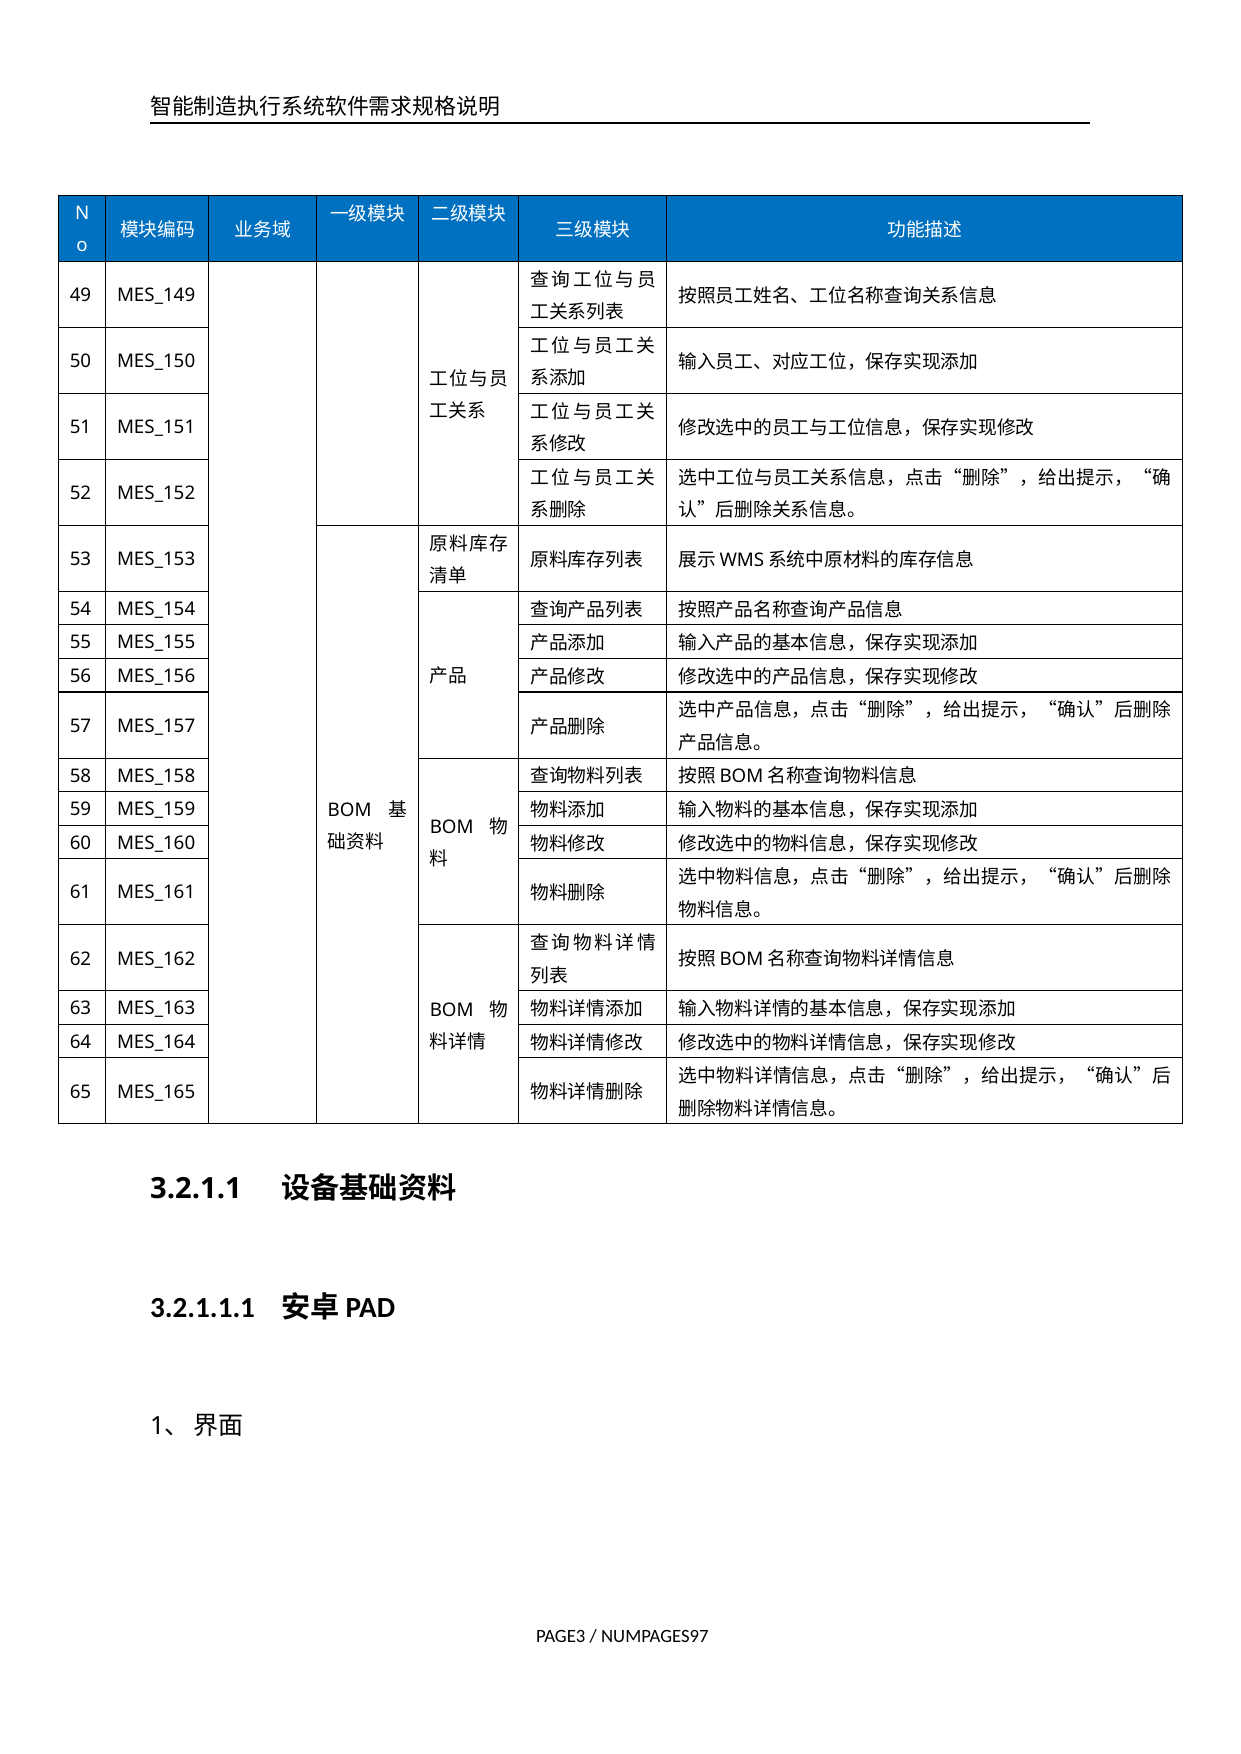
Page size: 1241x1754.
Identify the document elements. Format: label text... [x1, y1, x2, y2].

table_cell 输入员工、对应工位，保存实现添加 [667, 328, 1182, 393]
table_cell 65 [59, 1058, 105, 1123]
table_cell MES_164 [106, 1025, 208, 1057]
table_cell 查询物料列表 [519, 759, 666, 791]
table_cell 物料删除 [519, 859, 666, 924]
table_header 模块编码 [106, 196, 208, 261]
table_cell MES_149 [106, 262, 208, 327]
table_cell 产品删除 [519, 693, 666, 757]
table_cell MES_157 [106, 693, 208, 757]
table_cell MES_159 [106, 792, 208, 824]
table_cell 工位与员工关系修改 [519, 394, 666, 459]
table_cell MES_155 [106, 625, 208, 658]
table_cell 58 [59, 759, 105, 791]
table_cell 工位与员工关系 [419, 262, 518, 525]
table_cell 产品 [419, 592, 518, 757]
table_cell 按照员工姓名、工位名称查询关系信息 [667, 262, 1182, 327]
table_cell MES_151 [106, 394, 208, 459]
table_cell BOM物料详情 [419, 925, 518, 1123]
table_cell 修改选中的产品信息，保存实现修改 [667, 659, 1182, 691]
table_cell BOM基础资料 [317, 526, 418, 1123]
table_cell 50 [59, 328, 105, 393]
table_cell MES_161 [106, 859, 208, 924]
table_cell MES_158 [106, 759, 208, 791]
table_cell 按照BOM名称查询物料详情信息 [667, 925, 1182, 990]
table_cell 物料修改 [519, 826, 666, 858]
table_cell 按照BOM名称查询物料信息 [667, 759, 1182, 791]
table_cell MES_163 [106, 991, 208, 1024]
table_cell MES_165 [106, 1058, 208, 1123]
table_header 一级模块 [317, 196, 418, 261]
table_cell MES_156 [106, 659, 208, 691]
table_cell 查询工位与员工关系列表 [519, 262, 666, 327]
table_cell MES_152 [106, 460, 208, 525]
table_cell 工位与员工关系删除 [519, 460, 666, 525]
table_cell 62 [59, 925, 105, 990]
table_cell MES_150 [106, 328, 208, 393]
table_cell 64 [59, 1025, 105, 1057]
table_cell 物料详情修改 [519, 1025, 666, 1057]
table_cell MES_162 [106, 925, 208, 990]
table_cell 原料库存清单 [419, 526, 518, 591]
subtitle 安卓PAD [150, 1272, 1090, 1337]
table_cell 工位与员工关系添加 [519, 328, 666, 393]
table_cell 选中产品信息，点击“删除”，给出提示，“确认”后删除产品信息。 [667, 693, 1182, 757]
table_cell MES_160 [106, 826, 208, 858]
table_header 三级模块 [519, 196, 666, 261]
table_cell 55 [59, 625, 105, 658]
table_cell 52 [59, 460, 105, 525]
list 界面 [150, 1391, 1090, 1456]
table_cell MES_154 [106, 592, 208, 624]
table_cell 展示WMS系统中原材料的库存信息 [667, 526, 1182, 591]
table_cell 59 [59, 792, 105, 824]
subtitle 设备基础资料 [150, 1153, 1090, 1218]
table_cell 57 [59, 693, 105, 757]
table_cell 49 [59, 262, 105, 327]
table_cell 选中工位与员工关系信息，点击“删除”，给出提示，“确认”后删除关系信息。 [667, 460, 1182, 525]
table_cell 输入物料的基本信息，保存实现添加 [667, 792, 1182, 824]
table_cell 产品修改 [519, 659, 666, 691]
table_cell 原料库存列表 [519, 526, 666, 591]
table_cell 产品添加 [519, 625, 666, 658]
table_cell 物料添加 [519, 792, 666, 824]
table_cell 输入产品的基本信息，保存实现添加 [667, 625, 1182, 658]
table_header 功能描述 [667, 196, 1182, 261]
table_header 二级模块 [419, 196, 518, 261]
table_cell 63 [59, 991, 105, 1024]
table_cell BOM物料 [419, 759, 518, 924]
table_cell 查询物料详情列表 [519, 925, 666, 990]
table_cell 输入物料详情的基本信息，保存实现添加 [667, 991, 1182, 1024]
table_cell 修改选中的物料详情信息，保存实现修改 [667, 1025, 1182, 1057]
table_cell 查询产品列表 [519, 592, 666, 624]
table_header No [59, 196, 105, 261]
table_cell 53 [59, 526, 105, 591]
table_cell 修改选中的物料信息，保存实现修改 [667, 826, 1182, 858]
table_cell 选中物料详情信息，点击“删除”，给出提示，“确认”后删除物料详情信息。 [667, 1058, 1182, 1123]
table_cell 按照产品名称查询产品信息 [667, 592, 1182, 624]
table_cell 61 [59, 859, 105, 924]
table_cell 物料详情删除 [519, 1058, 666, 1123]
table_cell MES_153 [106, 526, 208, 591]
table_cell 选中物料信息，点击“删除”，给出提示，“确认”后删除物料信息。 [667, 859, 1182, 924]
table_cell 51 [59, 394, 105, 459]
table_cell 修改选中的员工与工位信息，保存实现修改 [667, 394, 1182, 459]
table_cell 60 [59, 826, 105, 858]
table_cell 物料详情添加 [519, 991, 666, 1024]
table_cell 54 [59, 592, 105, 624]
table_header 业务域 [209, 196, 316, 261]
table_cell 56 [59, 659, 105, 691]
